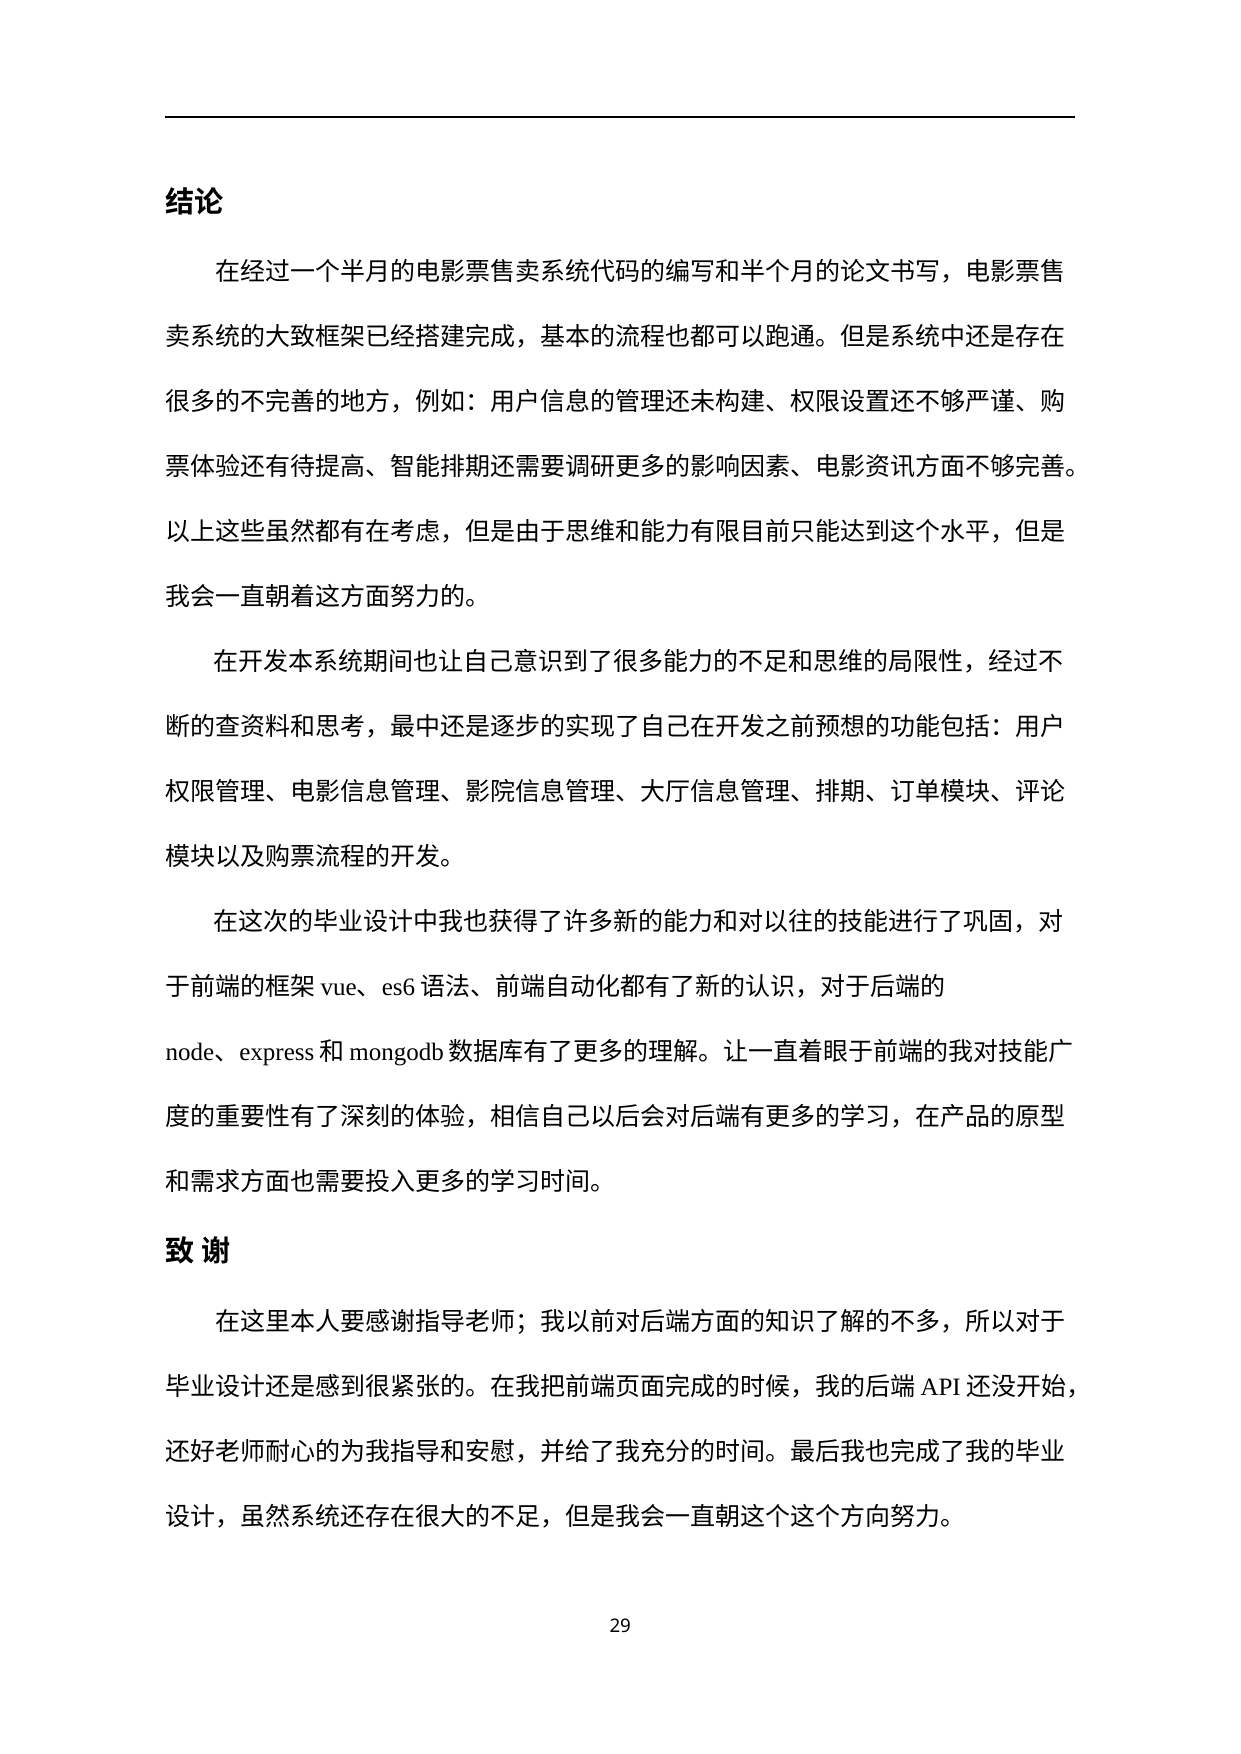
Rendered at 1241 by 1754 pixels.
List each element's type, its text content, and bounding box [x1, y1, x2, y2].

subtitle 结论 [165, 178, 1075, 221]
text 在开发本系统期间也让自己意识到了很多能力的不足和思维的局限性，经过不断的查资料和思考，最中还是逐步的实现了自己在开发之前预想的功能包括：用户权限管理、电影信息管理、影院信息管理、大厅信息管理、排期、订单模块、评论模块以及购票流程的开发。 [165, 627, 1075, 887]
text 在经过一个半月的电影票售卖系统代码的编写和半个月的论文书写，电影票售卖系统的大致框架已经搭建完成，基本的流程也都可以跑通。但是系统中还是存在很多的不完善的地方，例如：用户信息的管理还未构建、权限设置还不够严谨、购票体验还有待提高、智能排期还需要调研更多的影响因素、电影资讯方面不够完善。以上这些虽然都有在考虑，但是由于思维和能力有限目前只能达到这个水平，但是我会一直朝着这方面努力的。 [165, 237, 1075, 627]
text 在这次的毕业设计中我也获得了许多新的能力和对以往的技能进行了巩固，对于前端的框架vue、es6语法、前端自动化都有了新的认识，对于后端的node、express和mongodb数据库有了更多的理解。让一直着眼于前端的我对技能广度的重要性有了深刻的体验，相信自己以后会对后端有更多的学习，在产品的原型和需求方面也需要投入更多的学习时间。 [165, 887, 1075, 1212]
text 在这里本人要感谢指导老师；我以前对后端方面的知识了解的不多，所以对于毕业设计还是感到很紧张的。在我把前端页面完成的时候，我的后端API还没开始，还好老师耐心的为我指导和安慰，并给了我充分的时间。最后我也完成了我的毕业设计，虽然系统还存在很大的不足，但是我会一直朝这个这个方向努力。 [165, 1287, 1075, 1547]
subtitle 致 谢 [165, 1228, 1075, 1270]
